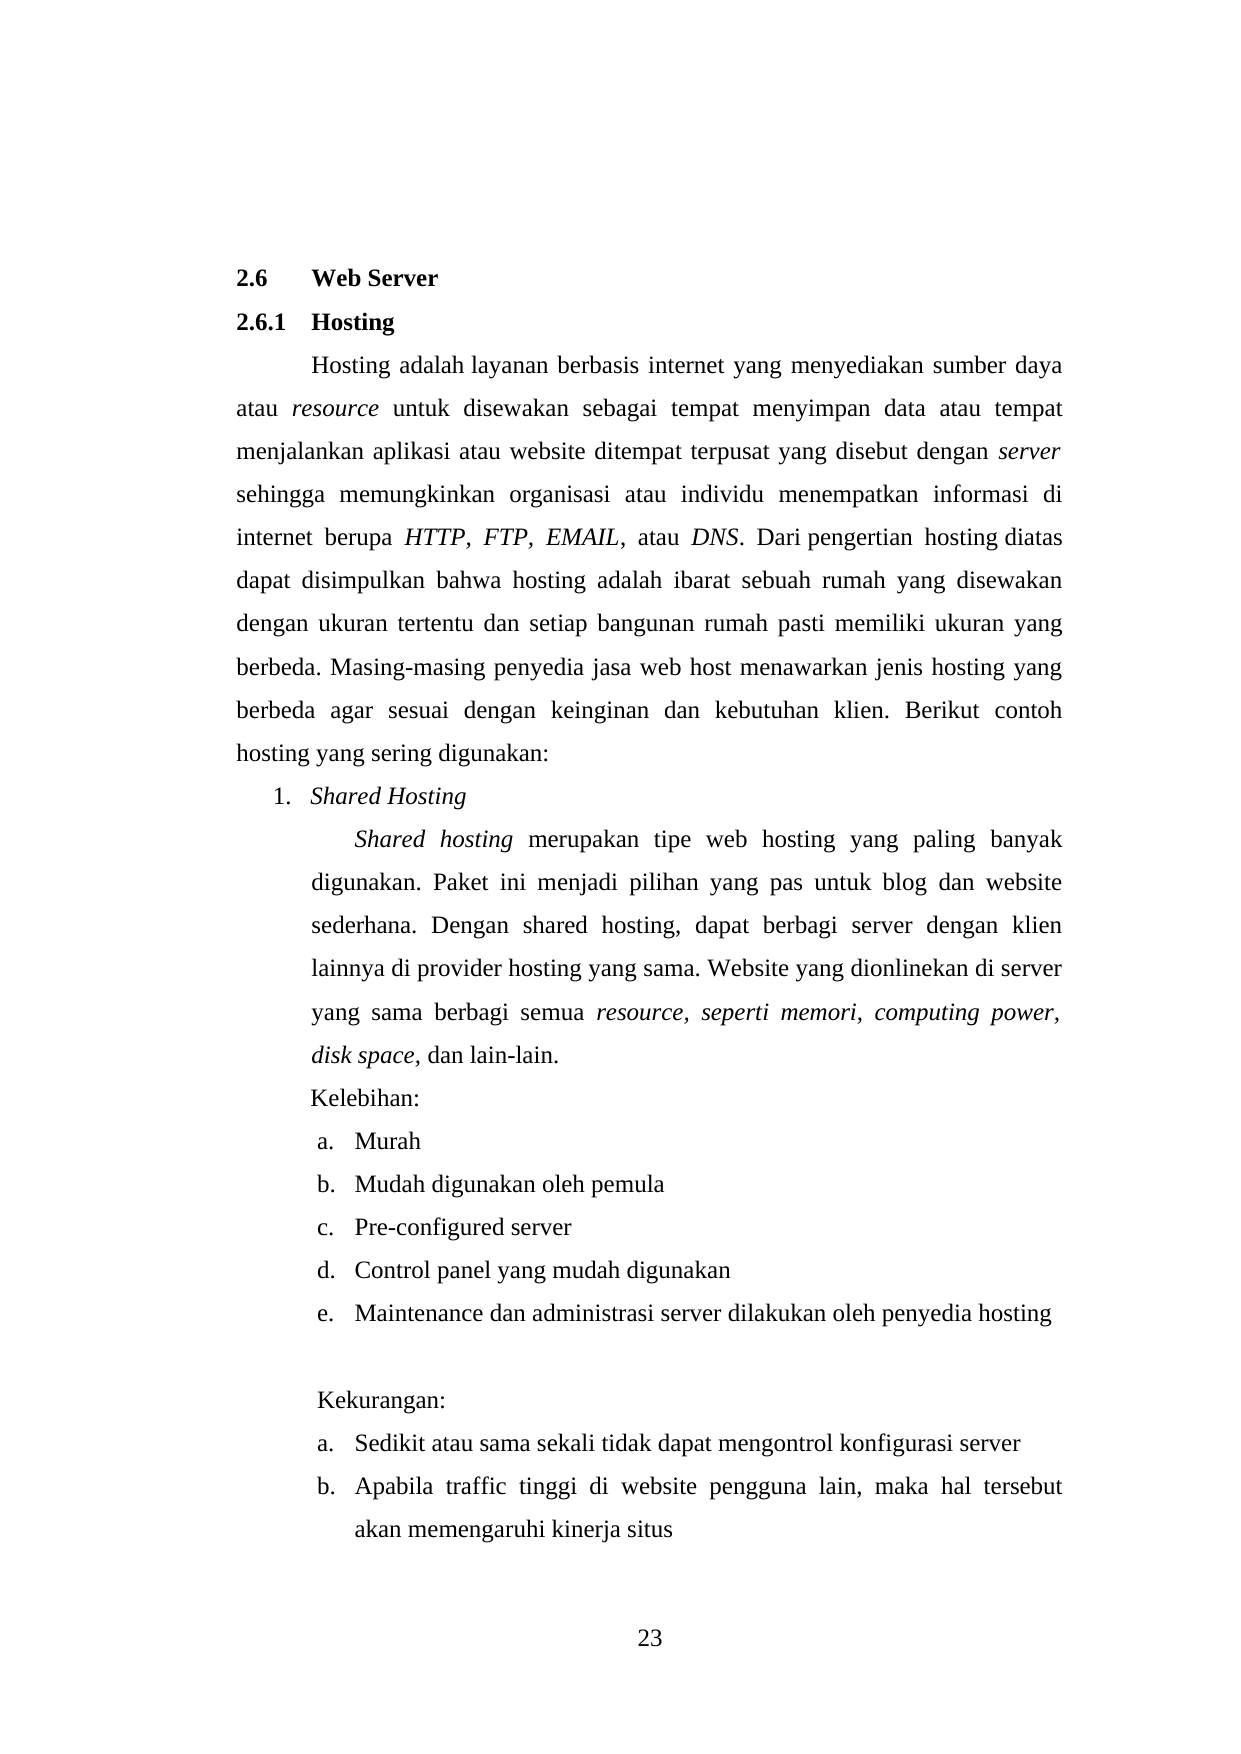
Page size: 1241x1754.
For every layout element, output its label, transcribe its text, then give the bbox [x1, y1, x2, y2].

text 2.6.1 Hosting [236, 307, 1063, 335]
list Kelebihan: [310, 1083, 1063, 1112]
list Shared hosting merupakan tipe web hosting yang paling banyak digunakan. Paket ini menjadi pilihan yang pas untuk blog dan website sederhana. Dengan shared hosting, dapat berbagi server dengan klien lainnya di provider hosting yang sama. Website yang dionlinekan di server yang sama berbagi semua resource, seperti memori, computing power, disk space, dan lain-lain. [311, 824, 1063, 1068]
list Pre-configured server [317, 1212, 1063, 1241]
list Mudah digunakan oleh pemula [317, 1169, 1063, 1198]
text Hosting adalah layanan berbasis internet yang menyediakan sumber daya atau resource untuk disewakan sebagai tempat menyimpan data atau tempat menjalankan aplikasi atau website ditempat terpusat yang disebut dengan server sehingga memungkinkan organisasi atau individu menempatkan informasi di internet berupa HTTP, FTP, EMAIL, atau DNS. Dari pengertian hosting diatas dapat disimpulkan bahwa hosting adalah ibarat sebuah rumah yang disewakan dengan ukuran tertentu dan setiap bangunan rumah pasti memiliki ukuran yang berbeda. Masing-masing penyedia jasa web host menawarkan jenis hosting yang berbeda agar sesuai dengan keinginan dan kebutuhan klien. Berikut contoh hosting yang sering digunakan: [236, 350, 1063, 767]
text Kekurangan: [317, 1385, 1063, 1413]
list Apabila traffic tinggi di website pengguna lain, maka hal tersebut akan memengaruhi kinerja situs [317, 1471, 1063, 1543]
list Maintenance dan administrasi server dilakukan oleh penyedia hosting [317, 1298, 1063, 1327]
list Shared Hosting [273, 781, 1063, 810]
list Murah [317, 1126, 1063, 1155]
list Sedikit atau sama sekali tidak dapat mengontrol konfigurasi server [317, 1428, 1063, 1457]
list Control panel yang mudah digunakan [317, 1255, 1063, 1284]
text 2.6 Web Server [236, 263, 1063, 292]
